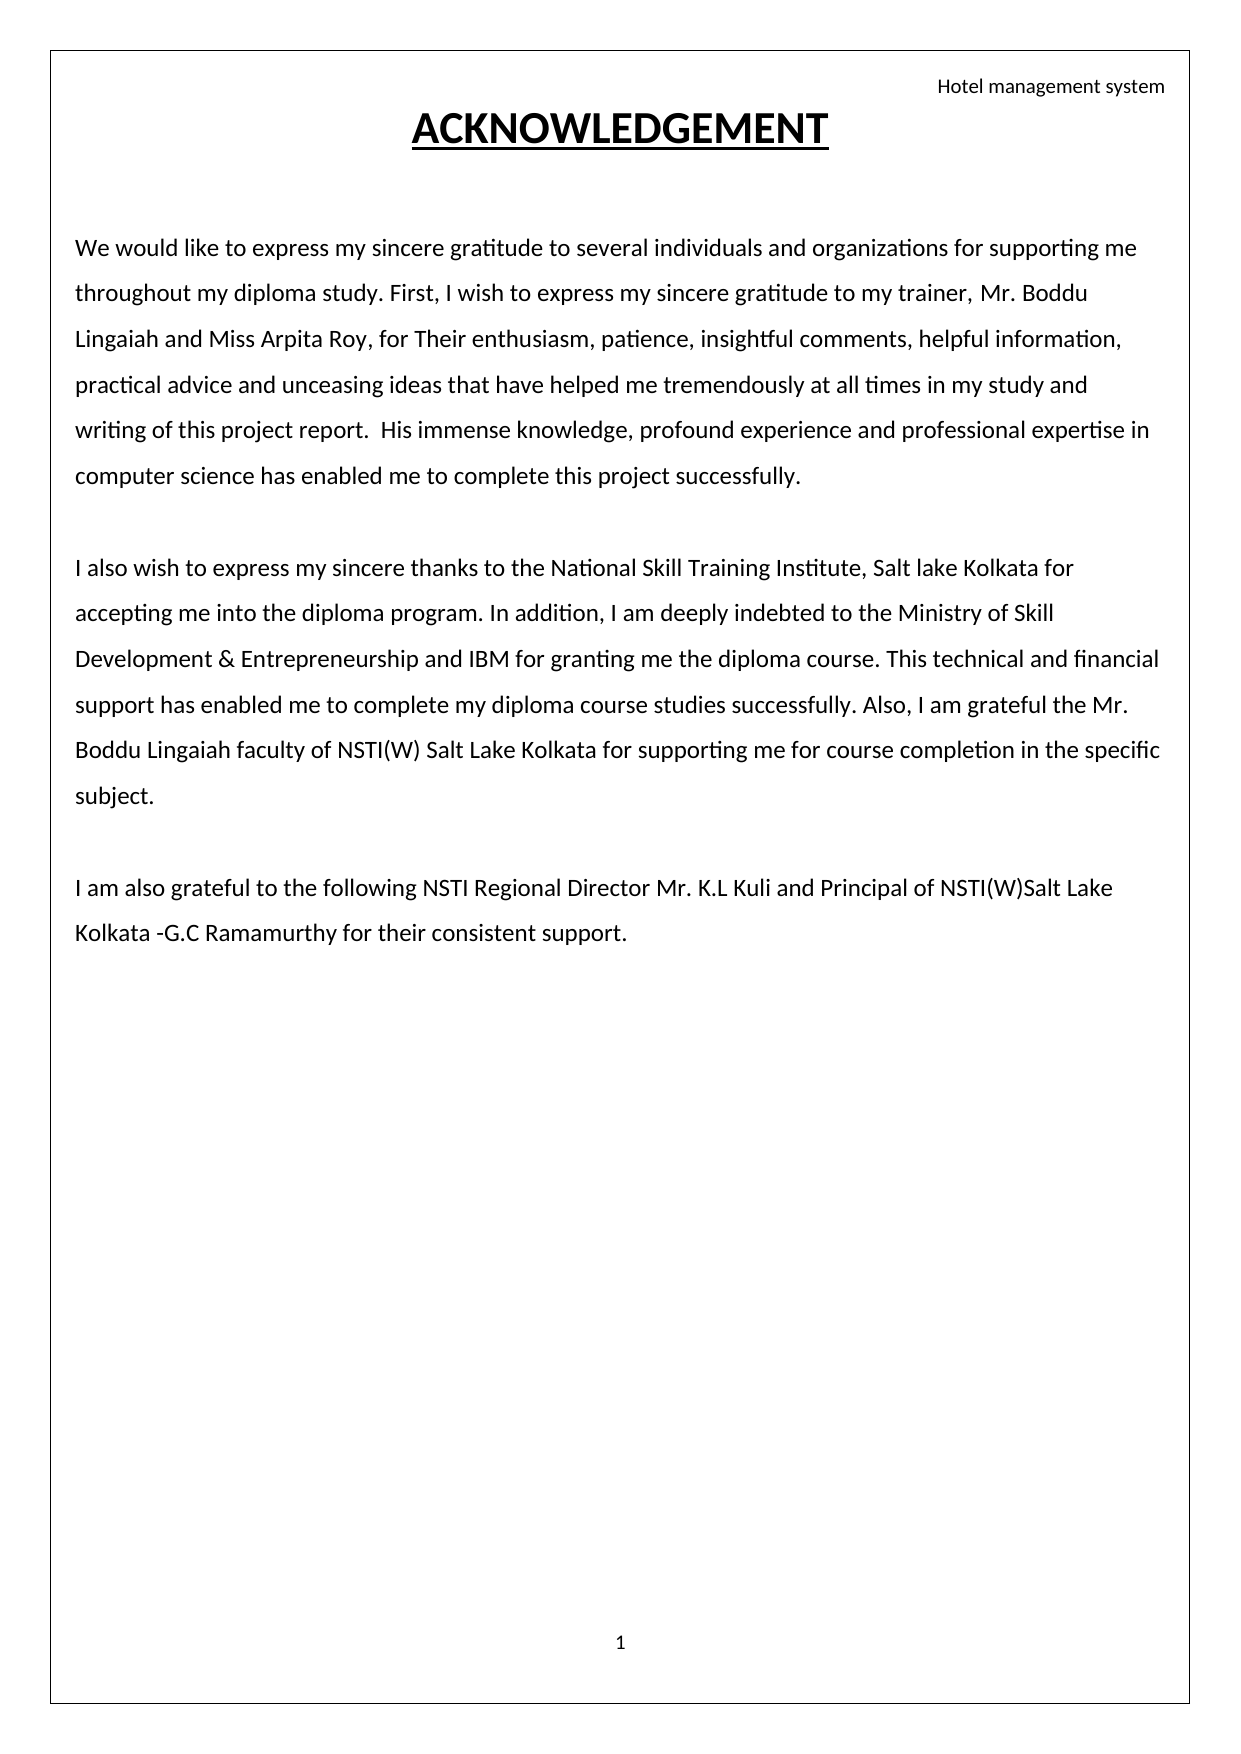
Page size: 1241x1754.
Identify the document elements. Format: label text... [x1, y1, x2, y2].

text I also wish to express my sincere thanks to the National Skill Training Institute, Salt lake Kolkata for accepting me into the diploma program. In addition, I am deeply indebted to the Ministry of Skill Development & Entrepreneurship and IBM for granting me the diploma course. This technical and financial support has enabled me to complete my diploma course studies successfully. Also, I am grateful the Mr. Boddu Lingaiah faculty of NSTI(W) Salt Lake Kolkata for supporting me for course completion in the specific subject. [75, 552, 1165, 811]
text I am also grateful to the following NSTI Regional Director Mr. K.L Kuli and Principal of NSTI(W)Salt Lake Kolkata -G.C Ramamurthy for their consistent support. [75, 872, 1165, 948]
text We would like to express my sincere gratitude to several individuals and organizations for supporting me throughout my diploma study. First, I wish to express my sincere gratitude to my trainer, Mr. Boddu Lingaiah and Miss Arpita Roy, for Their enthusiasm, patience, insightful comments, helpful information, practical advice and unceasing ideas that have helped me tremendously at all times in my study and writing of this project report. His immense knowledge, profound experience and professional expertise in computer science has enabled me to complete this project successfully. [75, 232, 1165, 491]
text ACKNOWLEDGEMENT [75, 99, 1165, 155]
